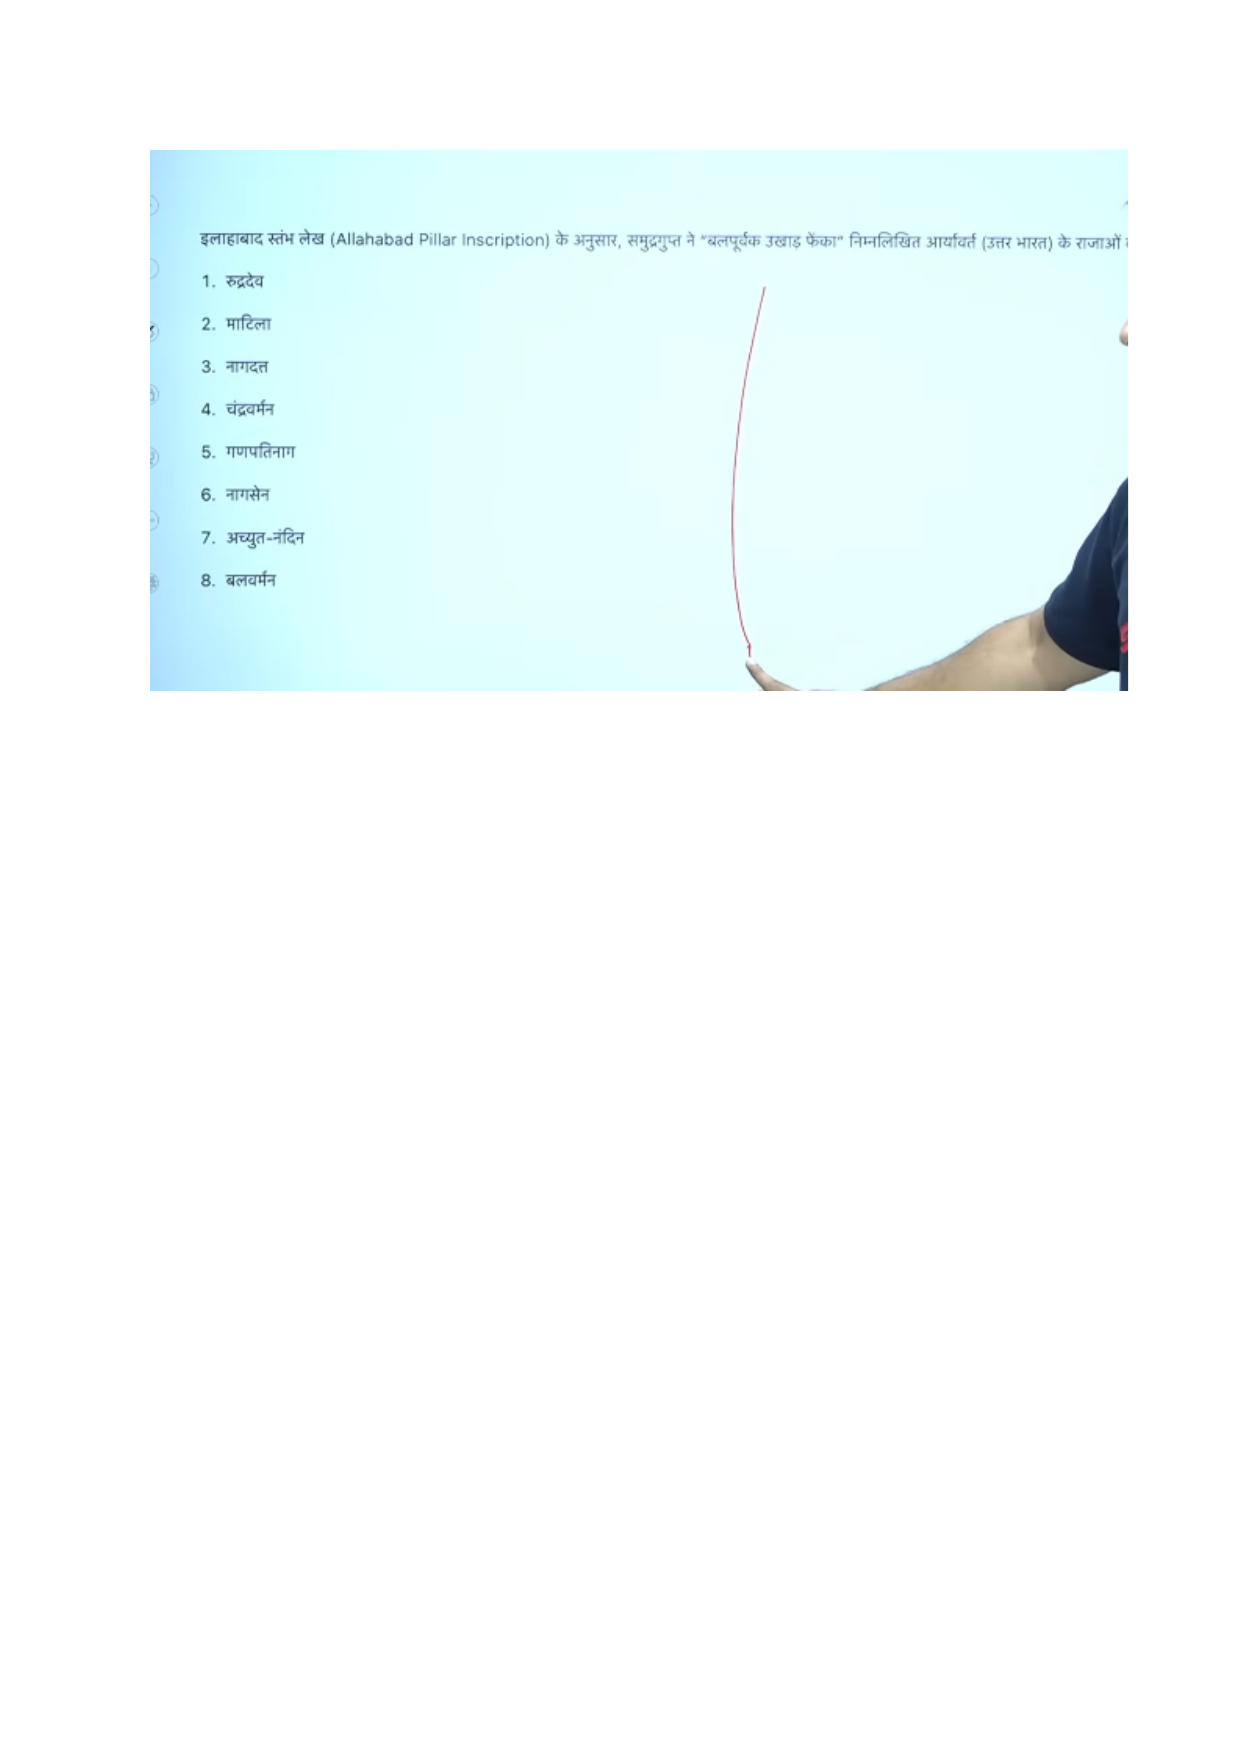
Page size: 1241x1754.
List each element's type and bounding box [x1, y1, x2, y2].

picture [150, 150, 1129, 691]
